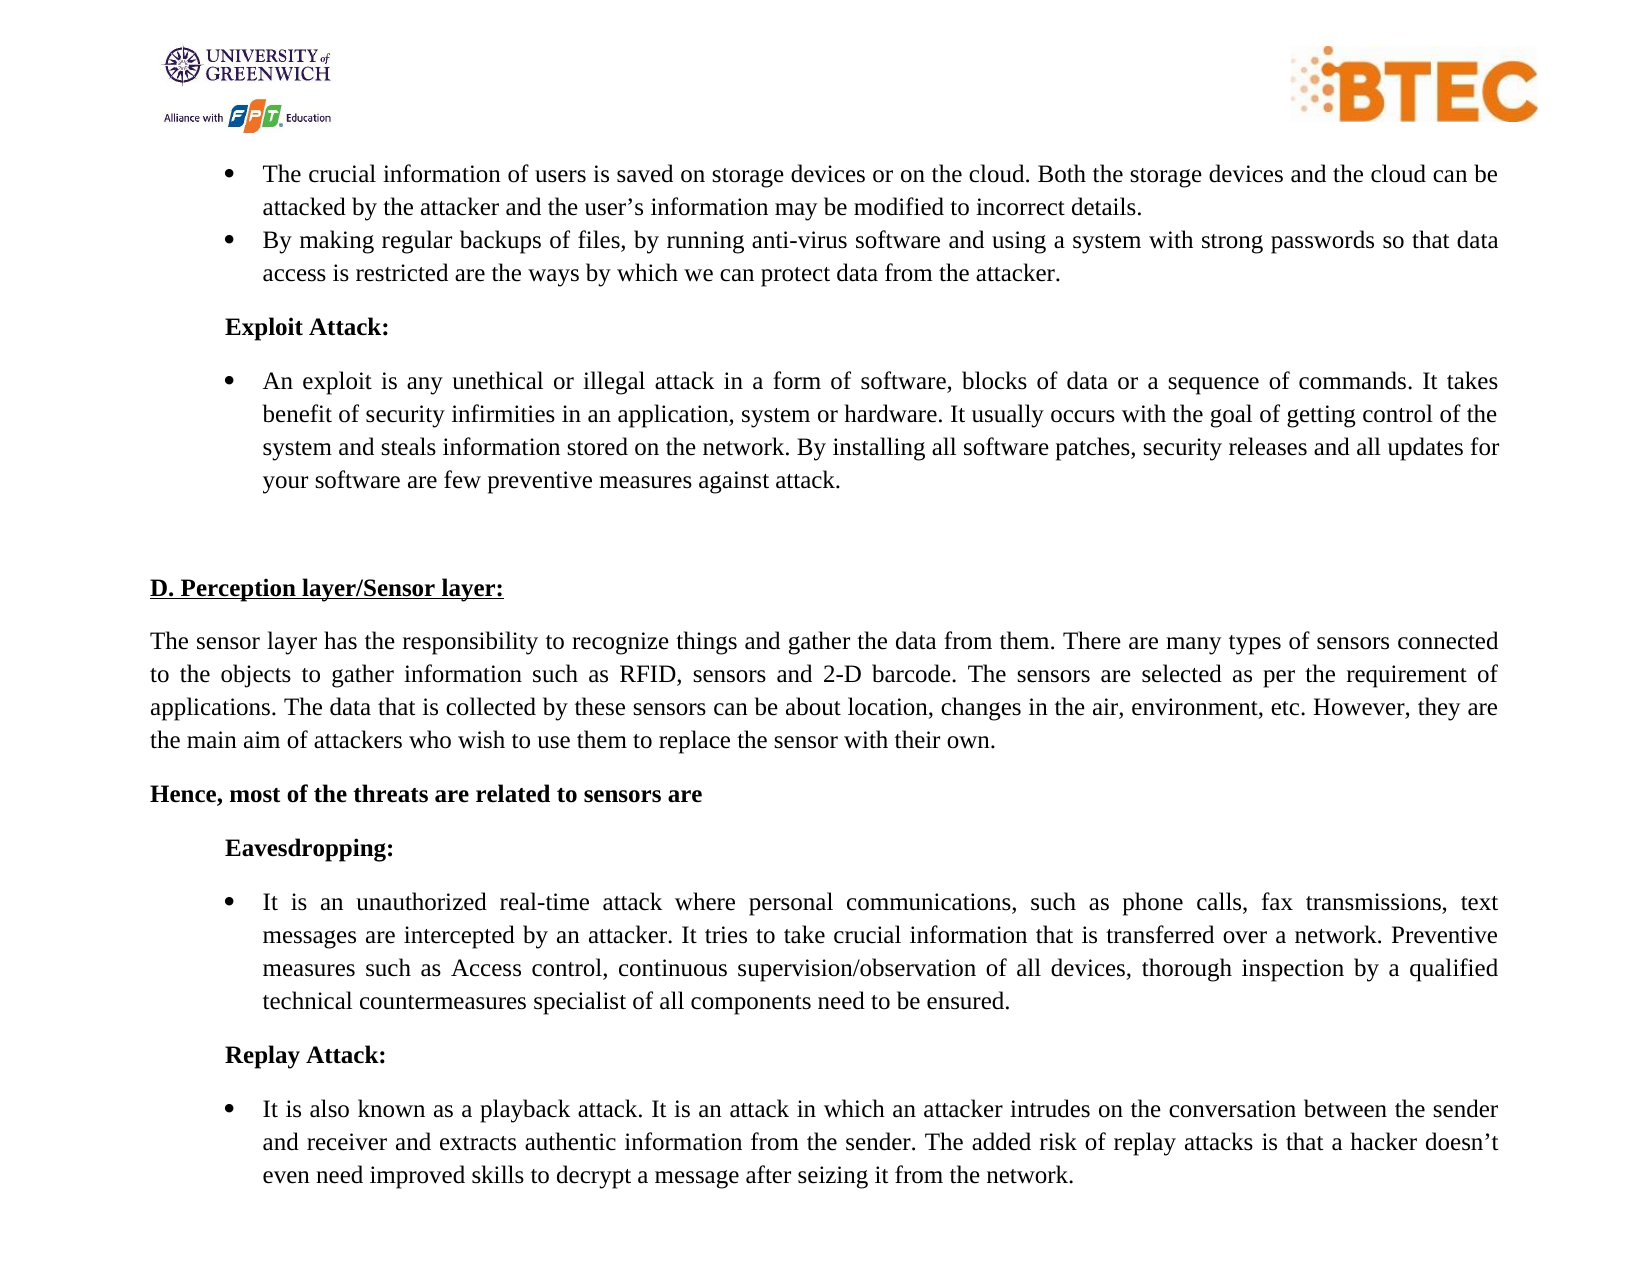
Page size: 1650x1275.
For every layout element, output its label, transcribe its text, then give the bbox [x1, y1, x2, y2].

picture [1290, 46, 1538, 122]
text D. Perception layer/Sensor layer: [150, 573, 1500, 601]
text Replay Attack: [150, 1040, 1500, 1069]
picture [150, 32, 343, 144]
text Eavesdropping: [150, 833, 1500, 862]
list It is an unauthorized real-time attack where personal communications, such as phone calls, fax transmissions, text messages are intercepted by an attacker. It tries to take crucial information that is transferred over a network. Preventive measures such as Access control, continuous supervision/observation of all devices, thorough inspection by a qualified technical countermeasures specialist of all components need to be ensured. [225, 887, 1500, 1015]
list It is also known as a playback attack. It is an attack in which an attacker intrudes on the conversation between the sender and receiver and extracts authentic information from the sender. The added risk of replay attacks is that a hacker doesn’t even need improved skills to decrypt a message after seizing it from the network. [225, 1094, 1500, 1189]
list An exploit is any unethical or illegal attack in a form of software, blocks of data or a sequence of commands. It takes benefit of security infirmities in an application, system or hardware. It usually occurs with the goal of getting control of the system and steals information stored on the network. By installing all software patches, security releases and all updates for your software are few preventive measures against attack. [225, 366, 1500, 494]
text Hence, most of the threats are related to sensors are [150, 779, 1500, 808]
text The sensor layer has the responsibility to recognize things and gather the data from them. There are many types of sensors connected to the objects to gather information such as RFID, sensors and 2-D barcode. The sensors are selected as per the requirement of applications. The data that is collected by these sensors can be about location, changes in the air, environment, etc. However, they are the main aim of attackers who wish to use them to replace the sensor with their own. [150, 626, 1500, 754]
text Exploit Attack: [150, 312, 1500, 341]
list By making regular backups of files, by running anti-virus software and using a system with strong passwords so that data access is restricted are the ways by which we can protect data from the attacker. [225, 225, 1500, 287]
list The crucial information of users is saved on storage devices or on the cloud. Both the storage devices and the cloud can be attacked by the attacker and the user’s information may be modified to incorrect details. [225, 159, 1500, 221]
